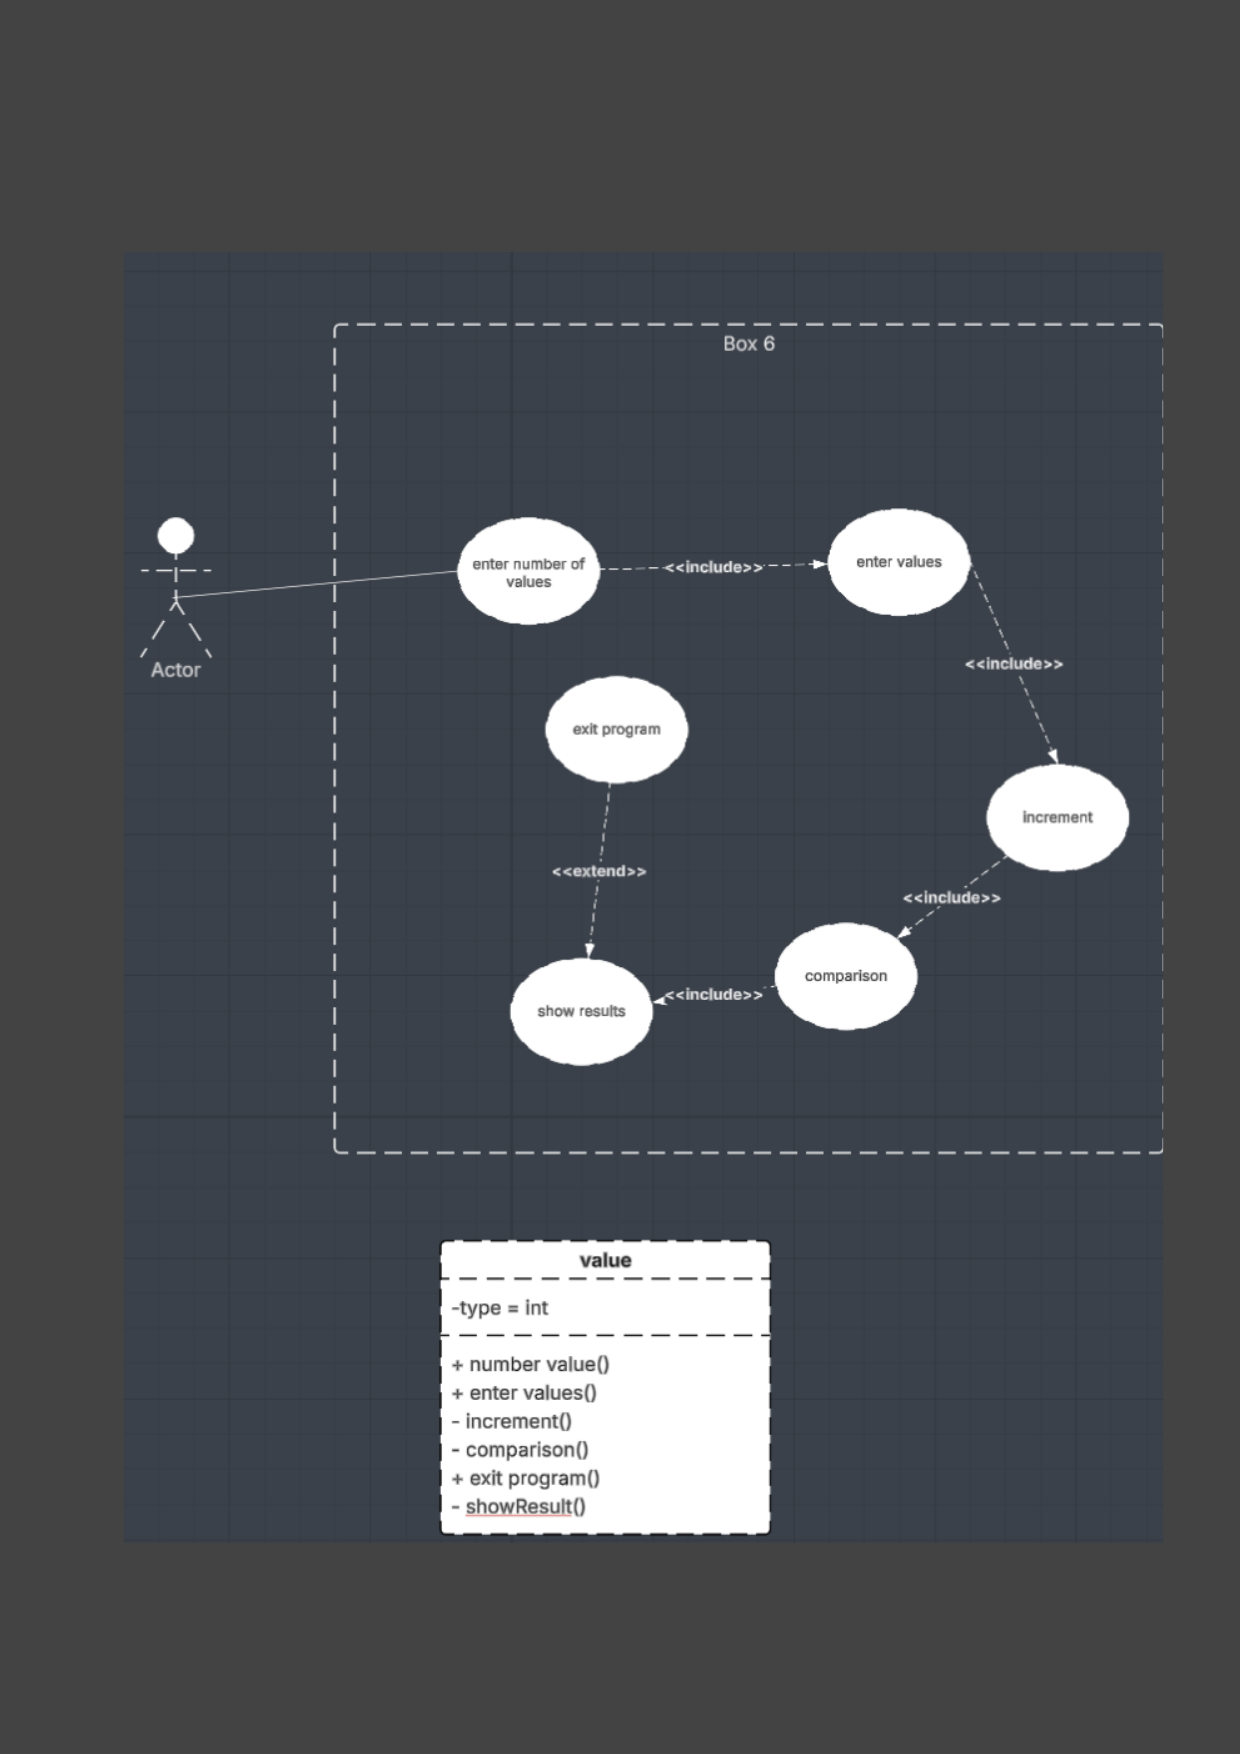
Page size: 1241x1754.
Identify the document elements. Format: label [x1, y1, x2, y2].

picture [123, 252, 1164, 1543]
